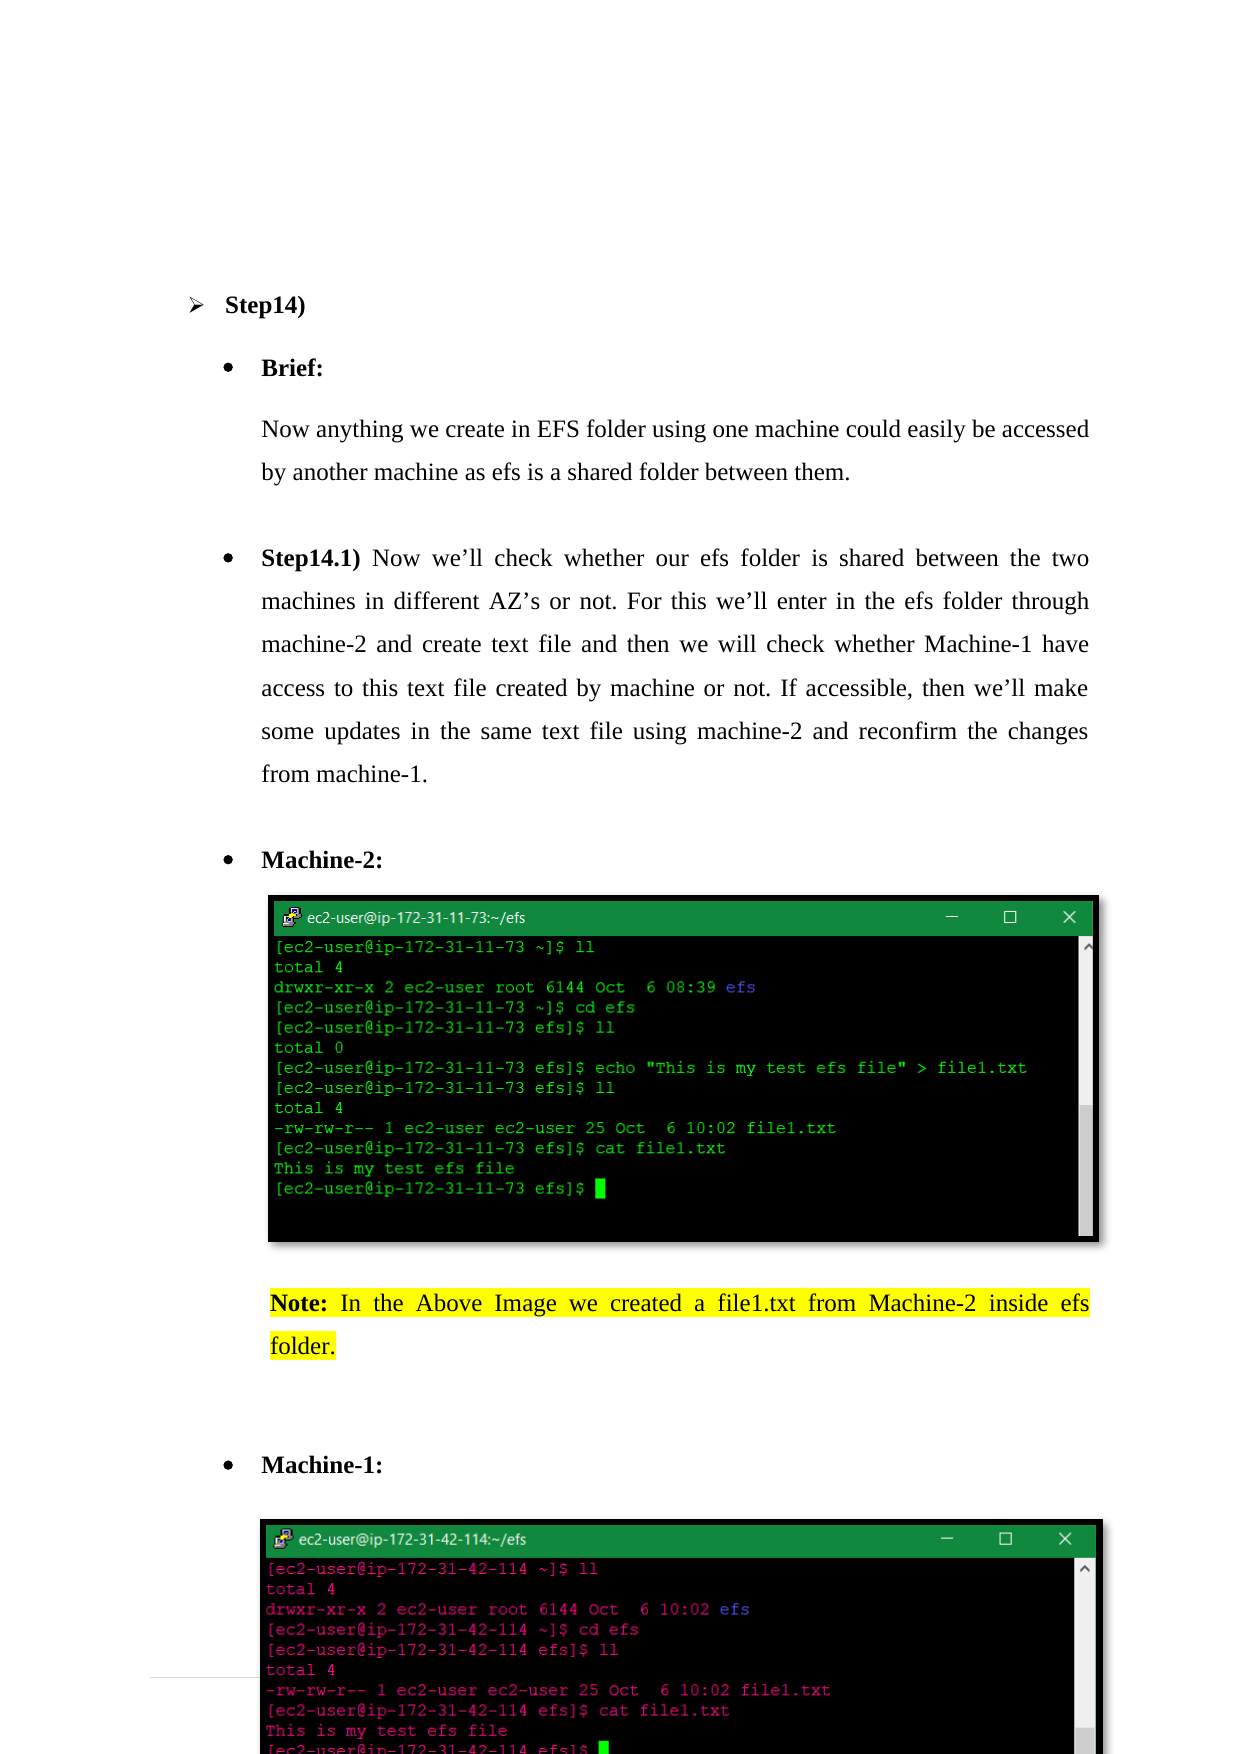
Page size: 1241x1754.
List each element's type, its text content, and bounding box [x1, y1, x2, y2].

list Step14.1) Now we’ll check whether our efs folder is shared between the two machines in different AZ’s or not. For this we’ll enter in the efs folder through machine-2 and create text file and then we will check whether Machine-1 have access to this text file created by machine or not. If accessible, then we’ll make some updates in the same text file using machine-2 and reconfirm the changes from machine-1. [224, 543, 1090, 788]
list Now anything we create in EFS folder using one machine could easily be accessed by another machine as efs is a shared folder between them. [261, 414, 1090, 486]
list Brief: [224, 353, 1090, 381]
text Note: In the Above Image we created a file1.txt from Machine-2 inside efs folder. [270, 1317, 1090, 1360]
picture [266, 1525, 1096, 1754]
list Step14) [187, 291, 1090, 319]
list Machine-1: [224, 1451, 1090, 1479]
list Machine-2: [224, 845, 1090, 874]
picture [274, 901, 1093, 1236]
